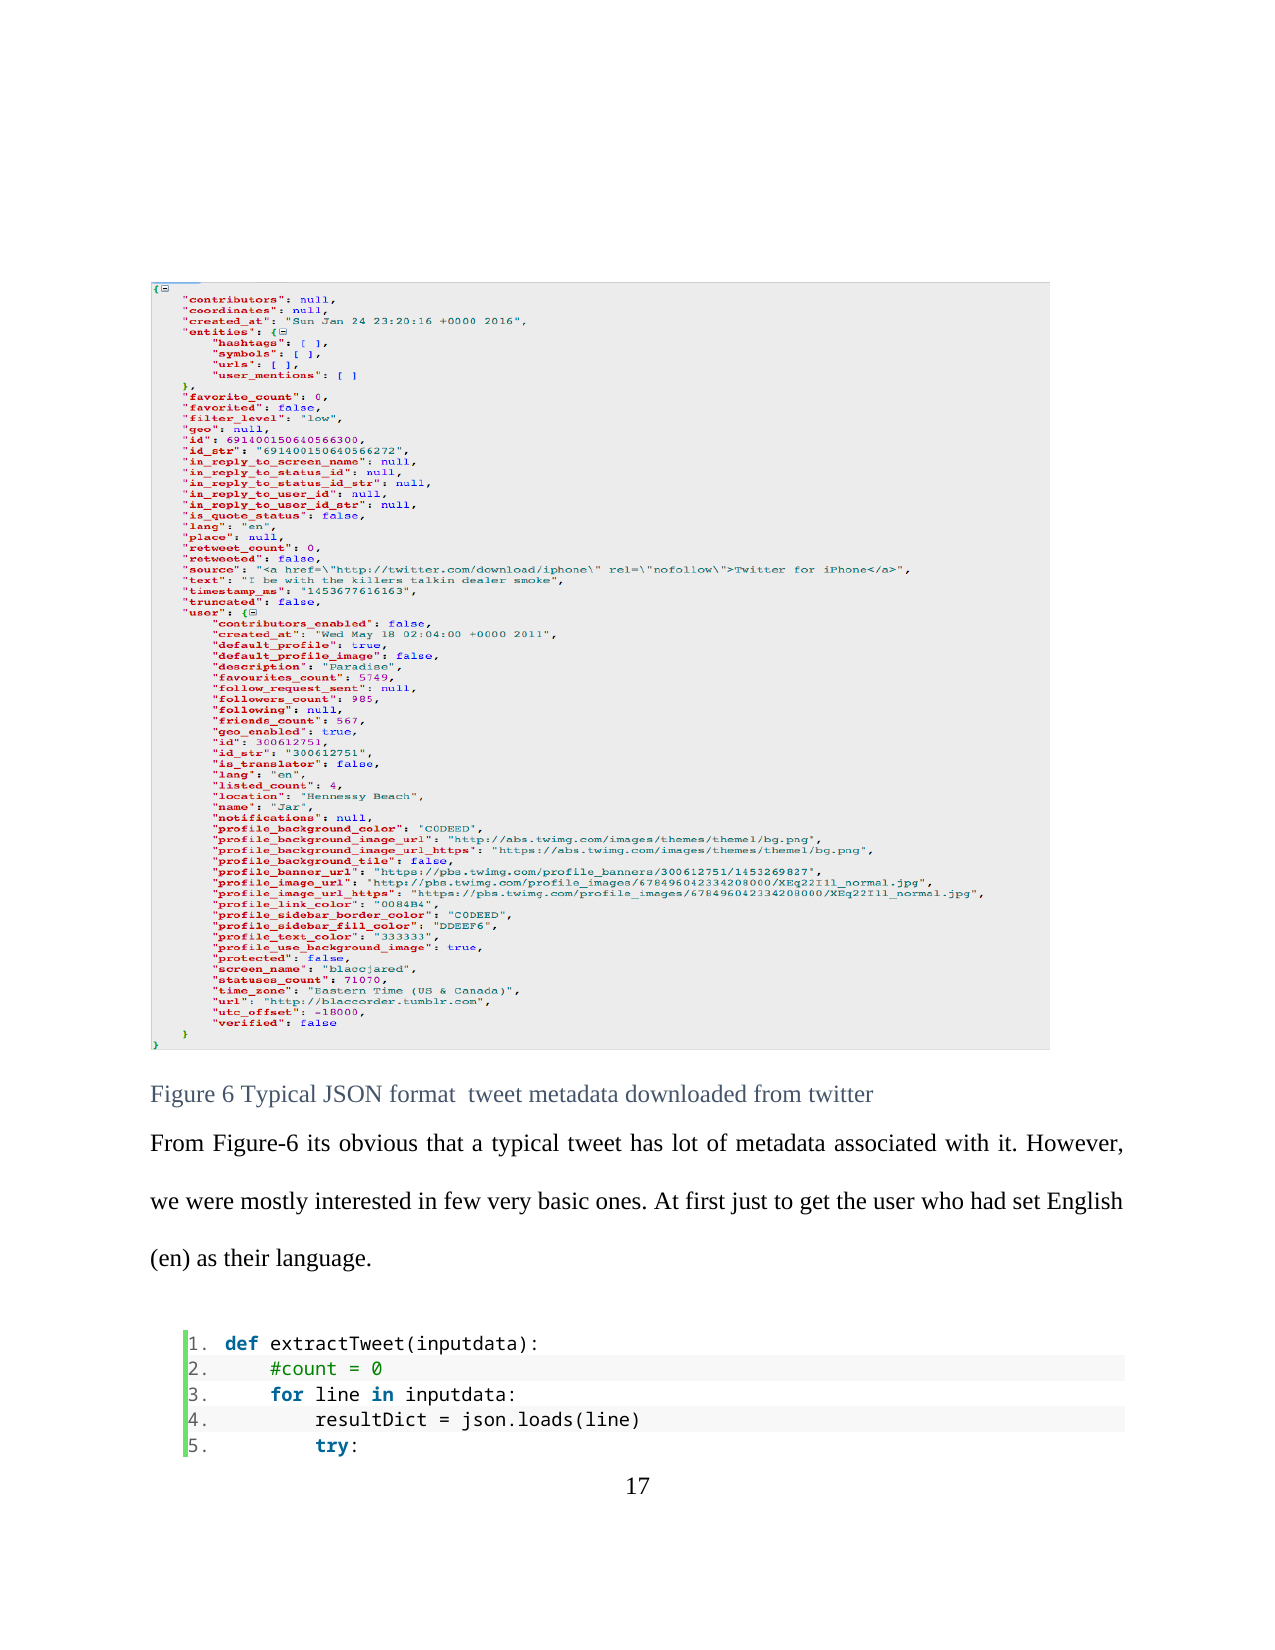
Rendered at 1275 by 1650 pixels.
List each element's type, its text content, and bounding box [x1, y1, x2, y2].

list resultDict = json.loads(line) [188, 1406, 1125, 1432]
list try: [188, 1432, 1125, 1457]
text Figure 6 Typical JSON format tweet metadata downloaded from twitter [150, 1079, 1125, 1107]
picture [150, 282, 1050, 1050]
list #count = 0 [188, 1355, 1125, 1381]
list for line in inputdata: [188, 1381, 1125, 1406]
list def extractTweet(inputdata): [188, 1330, 1125, 1355]
text From Figure-6 its obvious that a typical tweet has lot of metadata associated with it. However, we were mostly interested in few very basic ones. At first just to get the user who had set English (en) as their language. [150, 1128, 1125, 1272]
